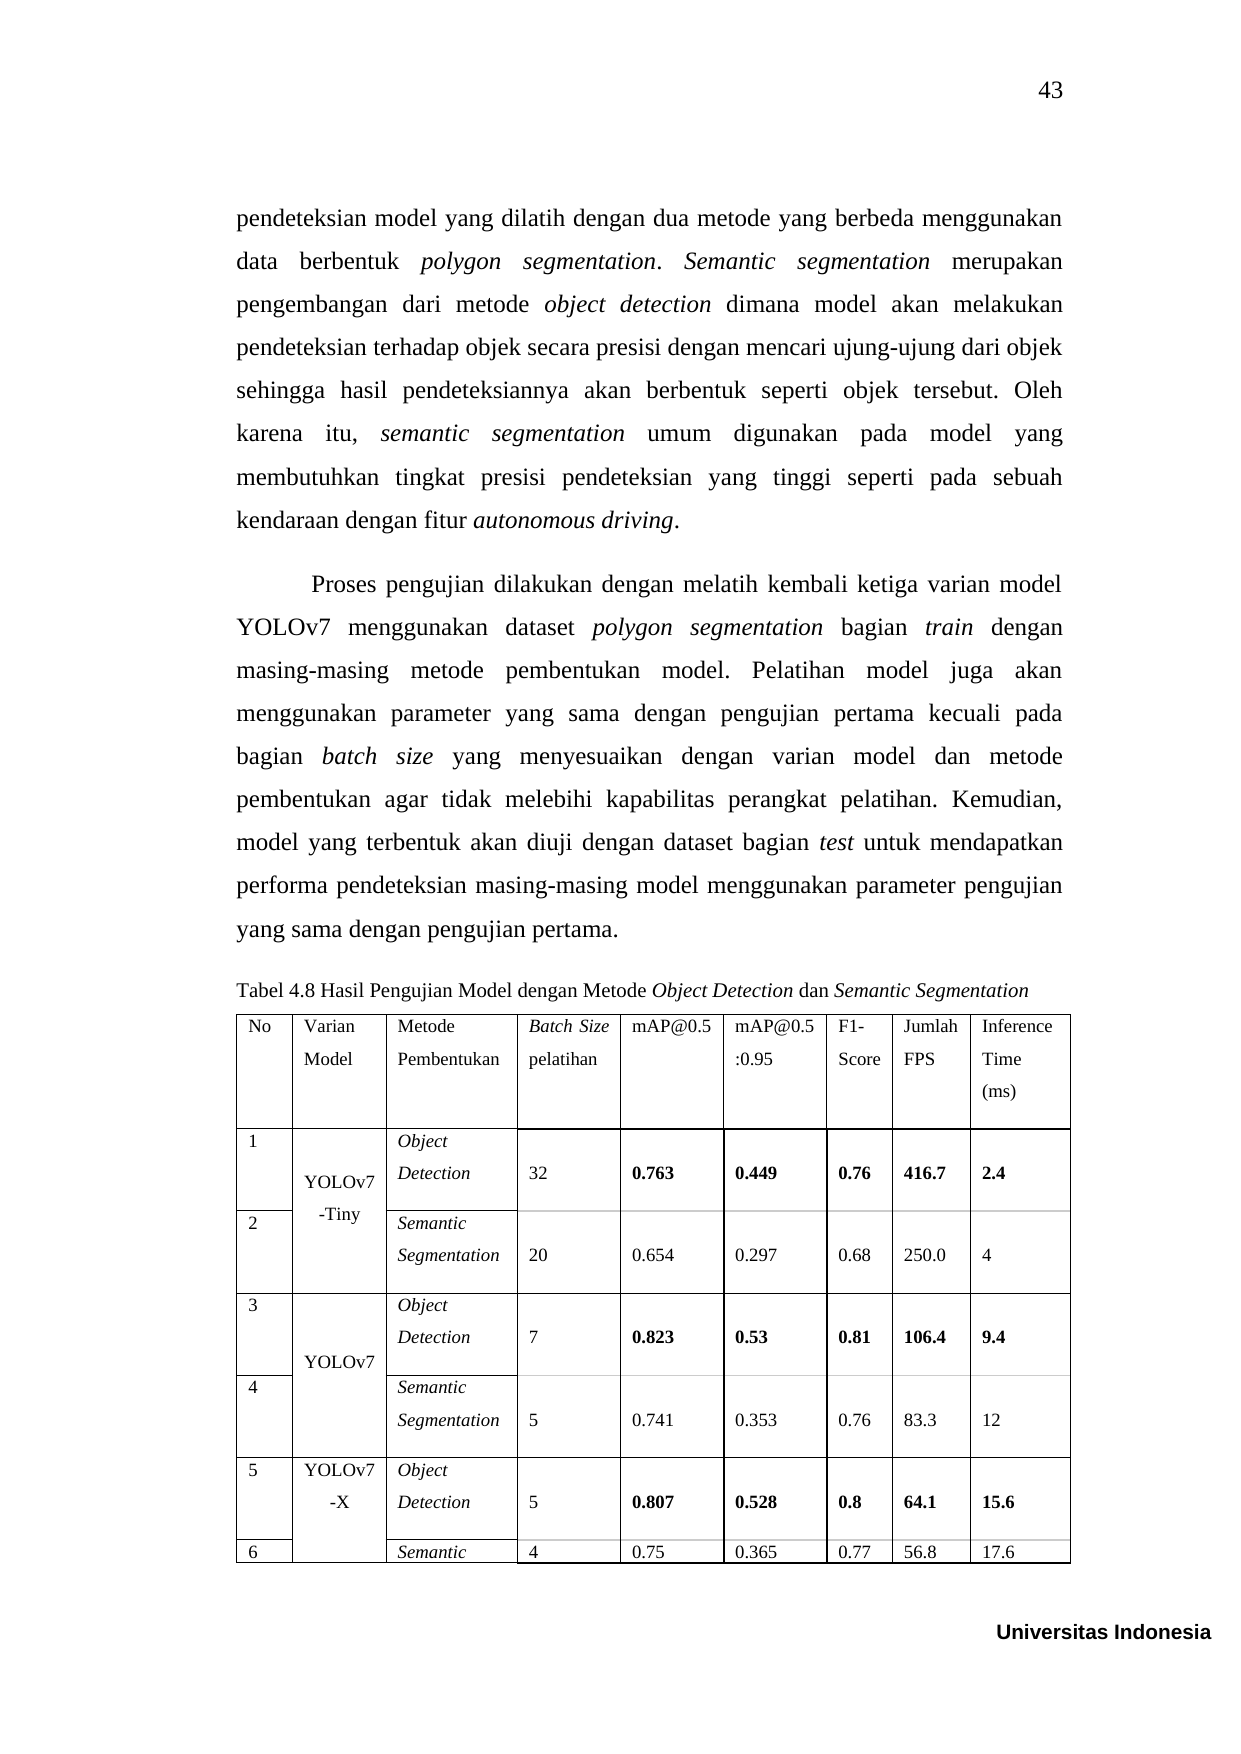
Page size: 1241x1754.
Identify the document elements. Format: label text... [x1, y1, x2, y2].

table_cell 3 [237, 1294, 292, 1375]
table_header Varian Model [293, 1015, 386, 1128]
table_cell 250.0 [893, 1212, 970, 1292]
table_cell Object Detection [387, 1294, 517, 1375]
table_cell YOLOv7 [293, 1294, 386, 1457]
table_cell 1 [237, 1129, 292, 1210]
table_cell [387, 1540, 517, 1562]
table_cell 12 [971, 1376, 1070, 1457]
table_cell 416.7 [893, 1130, 970, 1210]
table_cell 0.528 [725, 1458, 826, 1539]
table_cell 0.75 [621, 1541, 723, 1562]
table_cell 106.4 [893, 1294, 970, 1375]
table_cell YOLOv7-X [293, 1458, 386, 1562]
table_header Batch Size pelatihan [518, 1015, 620, 1128]
table_cell Semantic Segmentation [387, 1211, 517, 1292]
table_cell 0.76 [828, 1376, 892, 1457]
text Proses pengujian dilakukan dengan melatih kembali ketiga varian model YOLOv7 menggunakan dataset polygon segmentation bagian train dengan masing-masing metode pembentukan model. Pelatihan model juga akan menggunakan parameter yang sama dengan pengujian pertama kecuali pada bagian batch size yang menyesuaikan dengan varian model dan metode pembentukan agar tidak melebihi kapabilitas perangkat pelatihan. Kemudian, model yang terbentuk akan diuji dengan dataset bagian test untuk mendapatkan performa pendeteksian masing-masing model menggunakan parameter pengujian yang sama dengan pengujian pertama. [236, 569, 1063, 942]
table_cell 0.823 [621, 1294, 723, 1375]
table_cell 5 [518, 1458, 620, 1539]
table_cell 4 [518, 1541, 620, 1562]
table_cell 6 [237, 1540, 292, 1562]
table_cell 0.76 [828, 1130, 892, 1210]
table_cell 0.8 [828, 1458, 892, 1539]
table_cell 2 [237, 1211, 292, 1292]
table_header Jumlah FPS [893, 1015, 970, 1128]
table_cell 56.8 [893, 1541, 970, 1562]
table_cell 0.449 [725, 1130, 826, 1210]
table_cell 7 [518, 1294, 620, 1375]
table_cell YOLOv7-Tiny [293, 1129, 386, 1292]
table_cell 0.353 [725, 1376, 826, 1457]
table_cell 9.4 [971, 1294, 1070, 1375]
table_cell 32 [518, 1130, 620, 1210]
table_cell 0.763 [621, 1130, 723, 1210]
table_cell 0.807 [621, 1458, 723, 1539]
table_cell 4 [971, 1212, 1070, 1292]
table_cell 0.365 [725, 1541, 826, 1562]
table_cell 0.654 [621, 1212, 723, 1292]
table_cell Object Detection [387, 1458, 517, 1539]
table_cell 4 [237, 1376, 292, 1457]
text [236, 203, 1063, 533]
table_header mAP@0.5:0.95 [724, 1015, 826, 1128]
table_header F1-Score [827, 1015, 892, 1128]
table_cell Semantic Segmentation [387, 1376, 517, 1457]
table_header Metode Pembentukan [387, 1015, 517, 1128]
table_cell 0.77 [828, 1541, 892, 1562]
table_cell 0.741 [621, 1376, 723, 1457]
table_header mAP@0.5 [621, 1015, 723, 1128]
table_cell 0.68 [828, 1212, 892, 1292]
table_cell Object Detection [387, 1129, 517, 1210]
table_cell 64.1 [893, 1458, 970, 1539]
table_cell 20 [518, 1212, 620, 1292]
table_cell 17.6 [971, 1541, 1070, 1562]
table_cell 0.53 [725, 1294, 826, 1375]
table_header No [237, 1015, 292, 1128]
table_cell 15.6 [971, 1458, 1070, 1539]
table_header Inference Time (ms) [971, 1015, 1070, 1128]
table_cell 2.4 [971, 1130, 1070, 1210]
table_cell 83.3 [893, 1376, 970, 1457]
table_cell 0.297 [725, 1212, 826, 1292]
table_cell 5 [237, 1458, 292, 1539]
table_cell 0.81 [828, 1294, 892, 1375]
table_cell 5 [518, 1376, 620, 1457]
